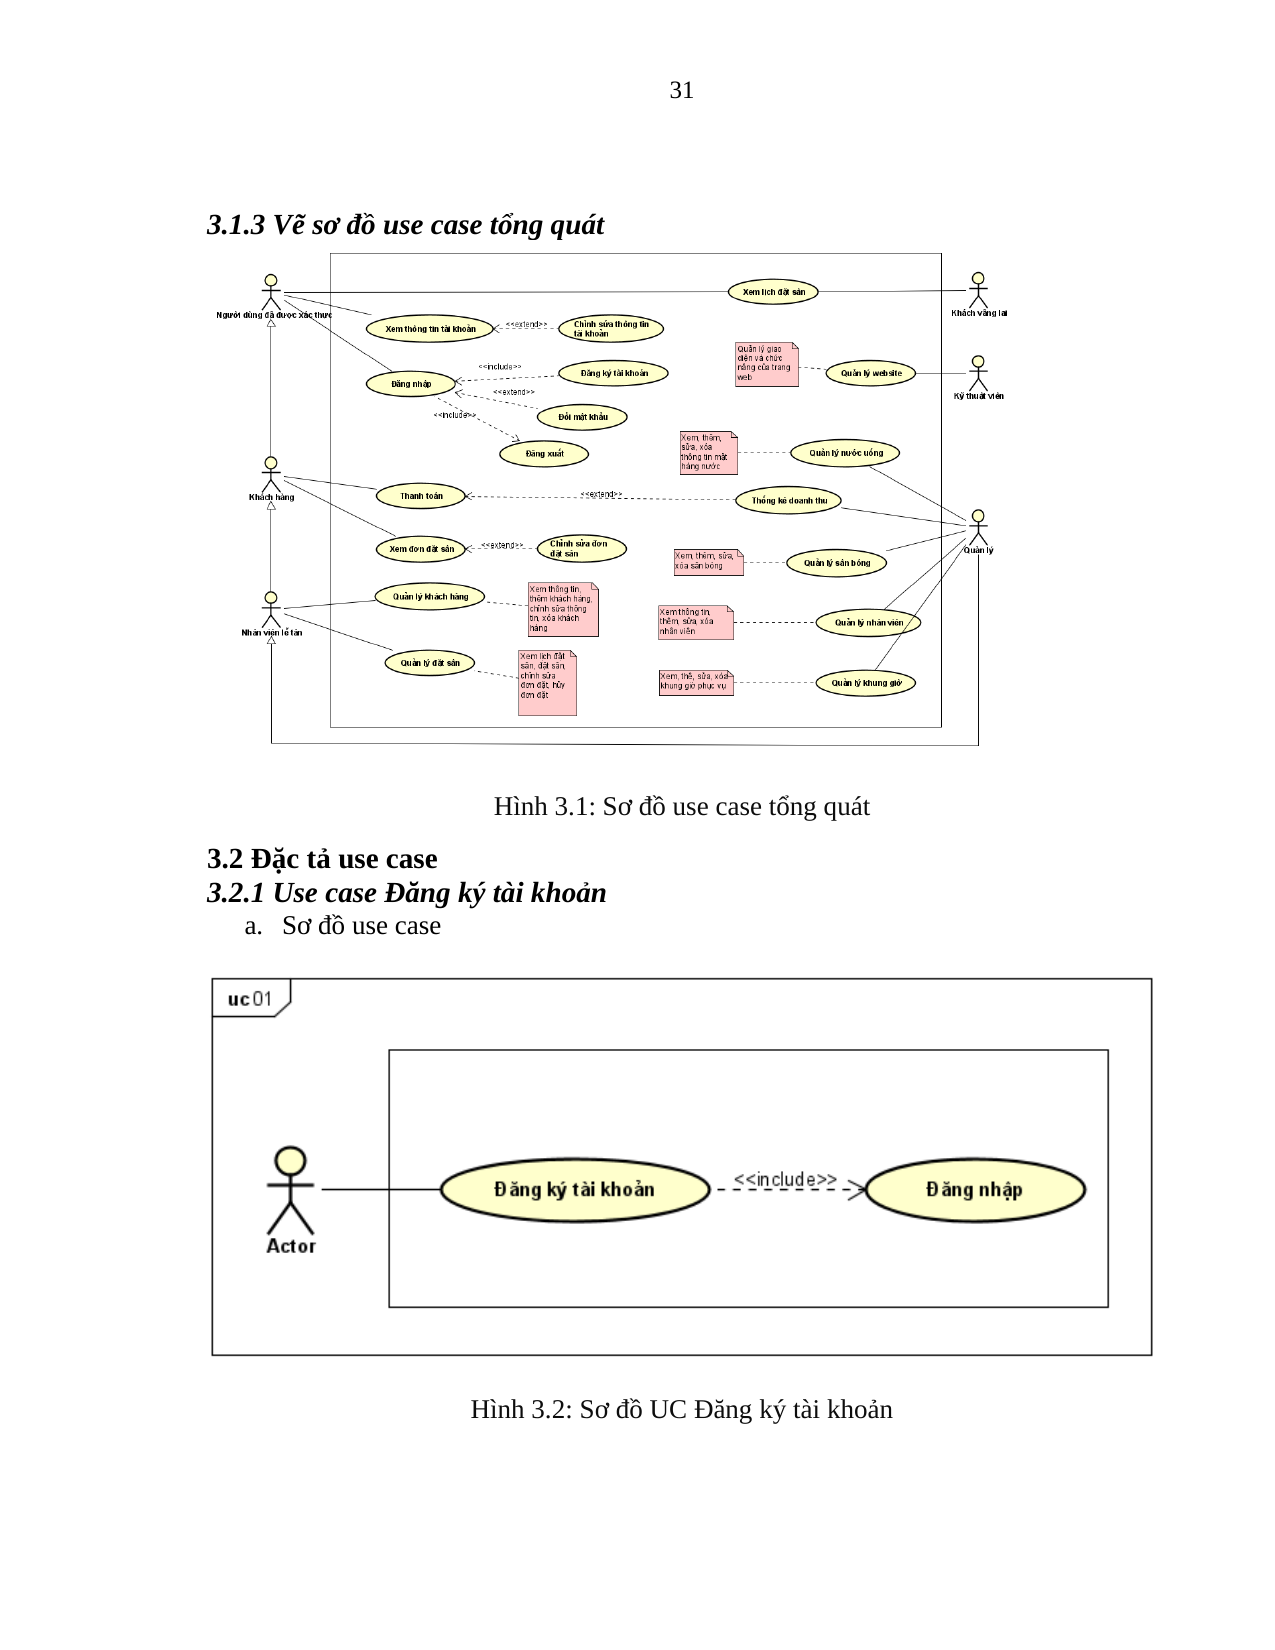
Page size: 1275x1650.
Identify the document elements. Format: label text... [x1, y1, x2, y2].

subtitle 3.1.3 Vẽ sơ đồ use case tổng quát [207, 207, 1157, 240]
text Hình 3.1: Sơ đồ use case tổng quát [207, 790, 1157, 821]
list Sơ đồ use case [244, 909, 1157, 940]
subtitle 3.2.1 Use case Đăng ký tài khoản [207, 875, 1157, 909]
picture [206, 972, 1157, 1362]
picture [206, 240, 1017, 759]
text Hình 3.2: Sơ đồ UC Đăng ký tài khoản [207, 1393, 1157, 1424]
subtitle 3.2 Đặc tả use case [207, 842, 1157, 875]
